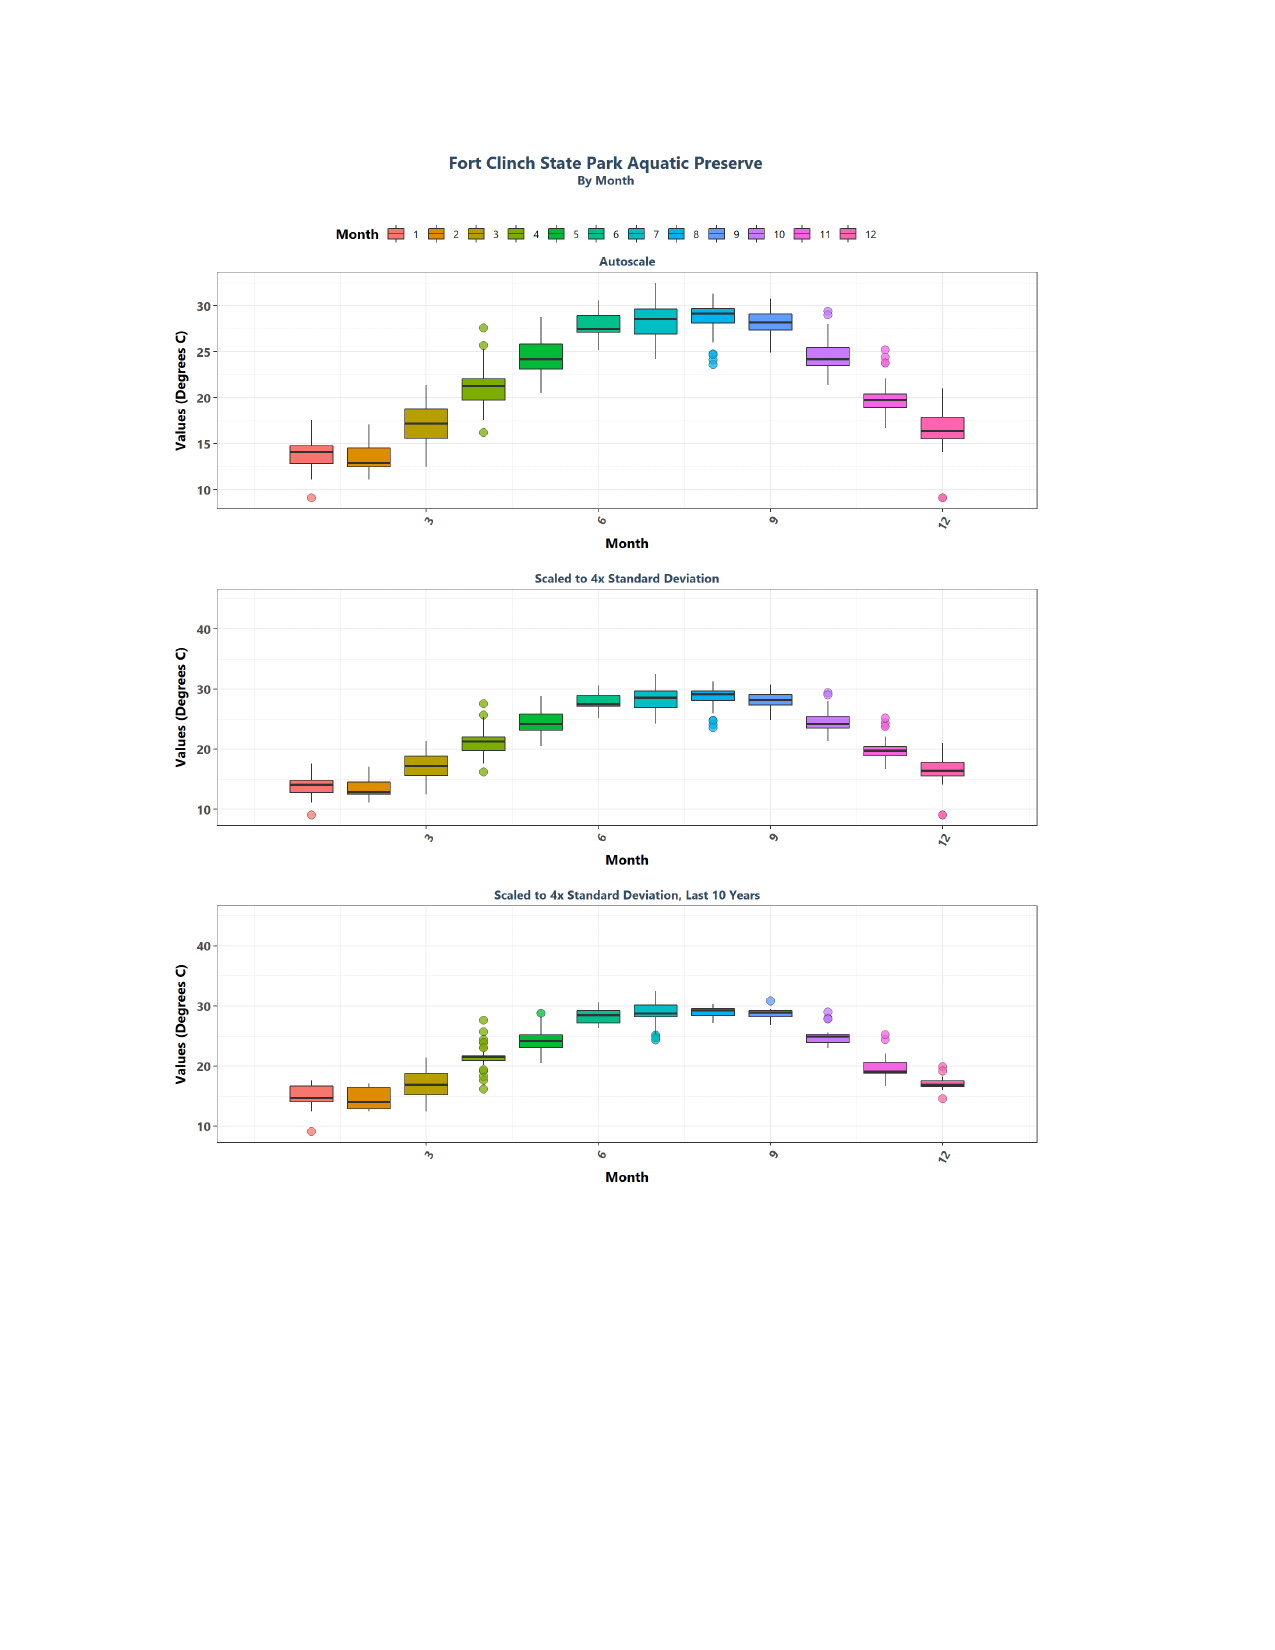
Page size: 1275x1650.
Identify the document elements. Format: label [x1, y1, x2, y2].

picture [168, 150, 1044, 1200]
